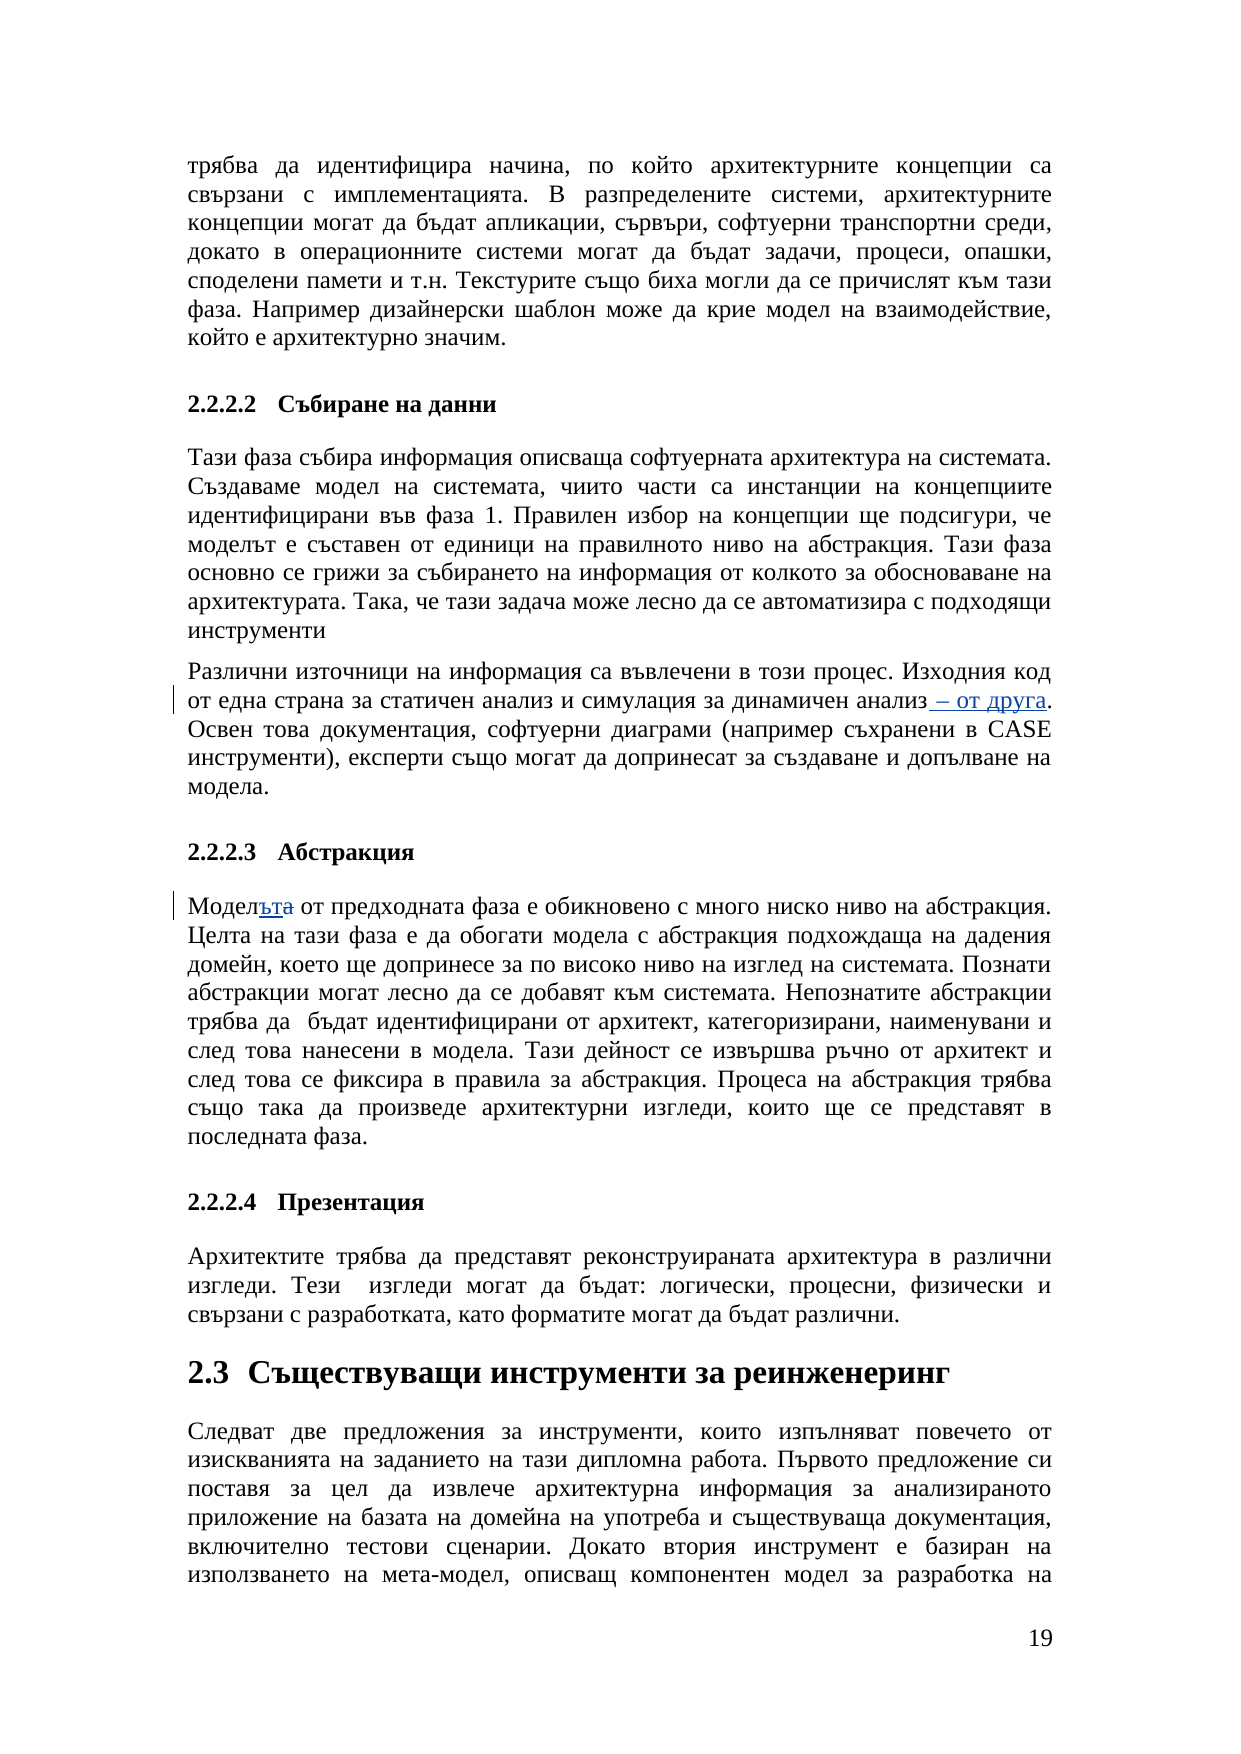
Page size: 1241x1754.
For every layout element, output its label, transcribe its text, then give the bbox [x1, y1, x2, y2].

subtitle Презентация [187, 1187, 1053, 1216]
subtitle Съществуващи инструменти за реинженеринг [187, 1352, 1053, 1391]
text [187, 150, 1053, 351]
text Модел от предходната фаза е обикновено с много ниско ниво на абстракция. Целта на тази фаза е да обогати модела с абстракция подхождаща на дадения домейн, което ще допринесе за по високо ниво на изглед на системата. Познати абстракции могат лесно да се добавят към системата. Непознатите абстракции трябва да бъдат идентифицирани от архитект, категоризирани, наименувани и след това нанесени в модела. Тази дейност се извършва ръчно от архитект и след това се фиксира в правила за абстракция. Процеса на абстракция трябва също така да произведе архитектурни изгледи, които ще се представят в последната фаза. [187, 891, 1053, 1150]
subtitle Абстракция [187, 837, 1053, 866]
text Архитектите трябва да представят реконструираната архитектура в различни изгледи. Тези изгледи могат да бъдат: логически, процесни, физически и свързани с разработката, като форматите могат да бъдат различни. [187, 1241, 1053, 1327]
text Различни източници на информация са въвлечени в този процес. Изходния код от една страна за статичен анализ и симулация за динамичен анализ. Освен това документация, софтуерни диаграми (например съхранени в CASE инструменти), експерти също могат да допринесат за създаване и допълване на модела. [187, 656, 1053, 800]
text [187, 1416, 1053, 1588]
text Тази фаза събира информация описваща софтуерната архитектура на системата. Създаваме модел на системата, чиито части са инстанции на концепциите идентифицирани във фаза 1. Правилен избор на концепции ще подсигури, че моделът e съставен от единици на правилното ниво на абстракция. Тази фаза основно се грижи за събирането на информация от колкото за обосноваване на архитектурата. Така, че тази задача може лесно да се автоматизира с подходящи инструменти [187, 442, 1053, 644]
subtitle Събиране на данни [187, 389, 1053, 417]
